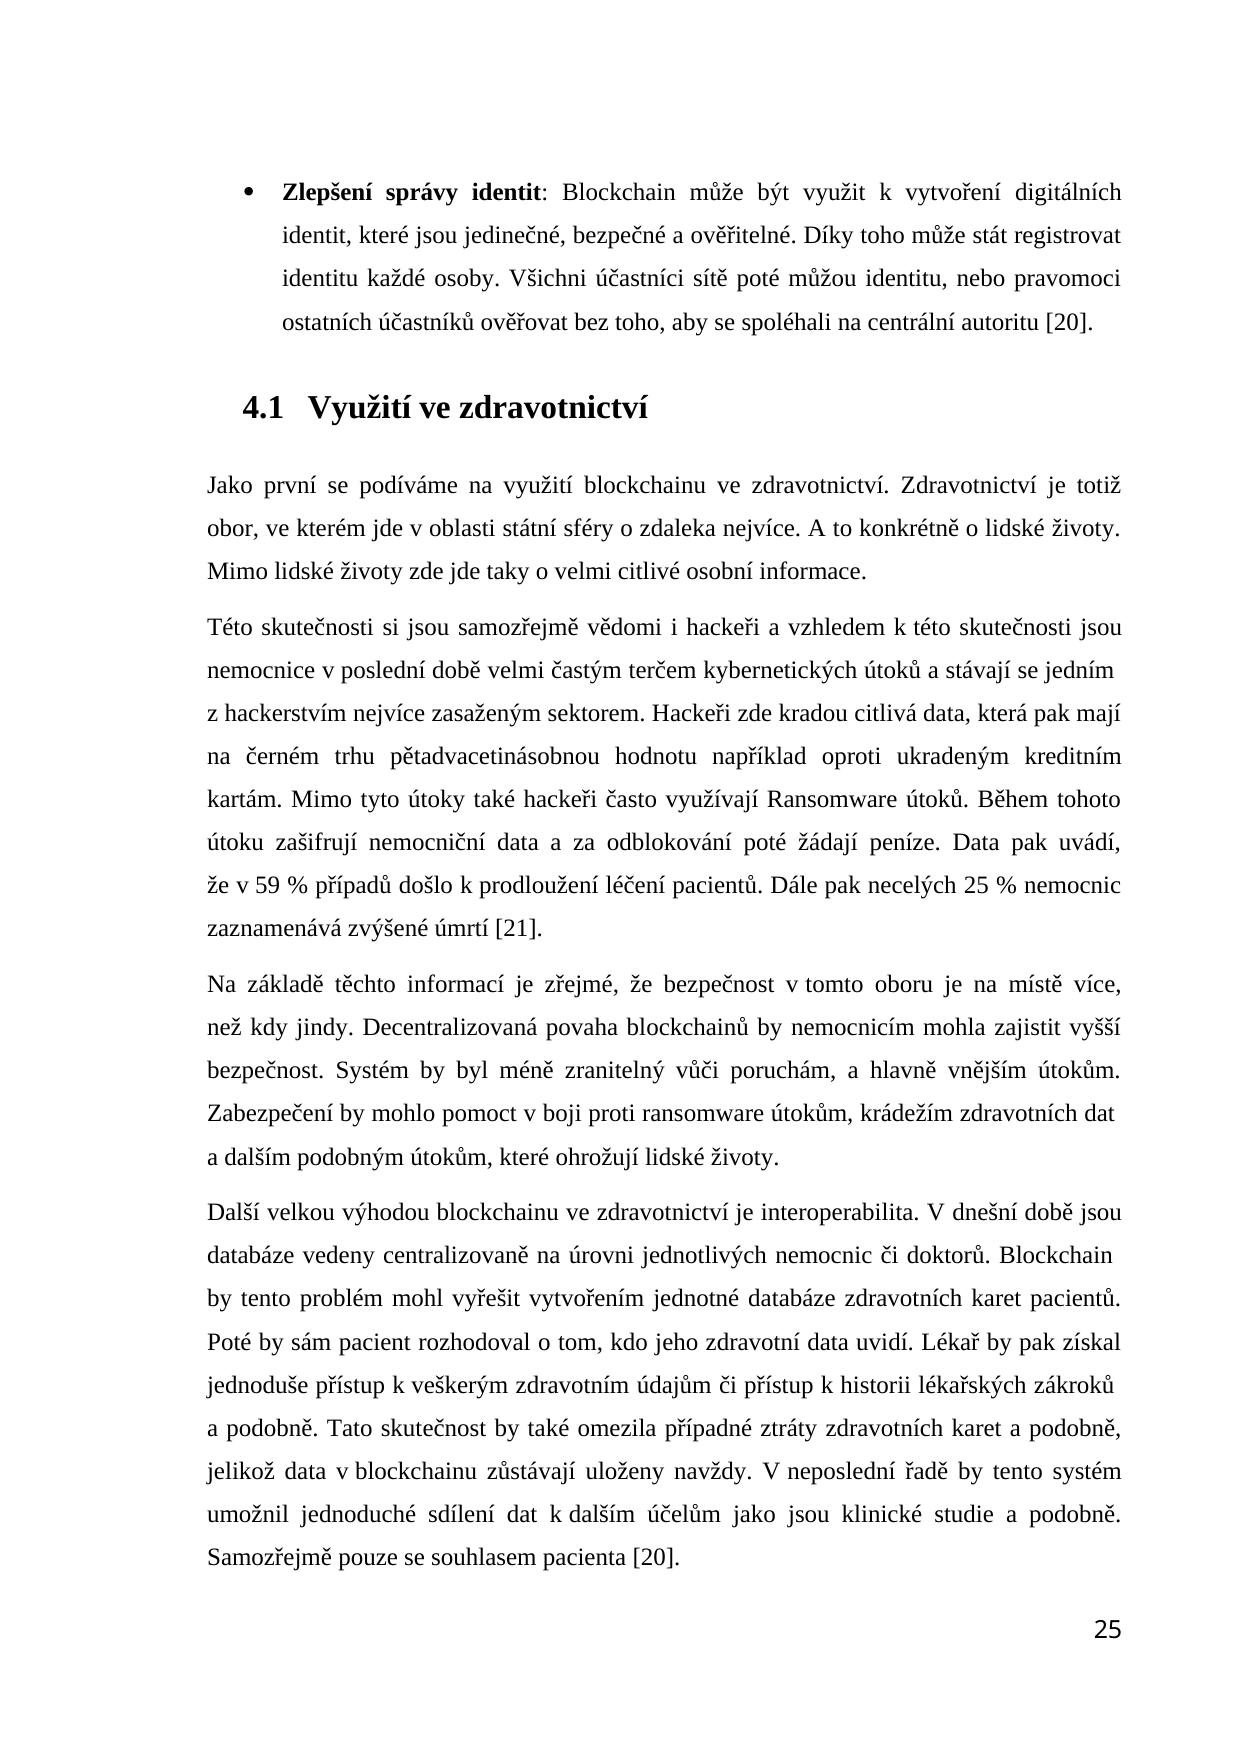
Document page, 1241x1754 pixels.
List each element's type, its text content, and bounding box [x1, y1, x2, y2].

text Využití ve zdravotnictví [242, 387, 1122, 426]
list Zlepšení správy identit: Blockchain může být využit k vytvoření digitálních identit, které jsou jedinečné, bezpečné a ověřitelné. Díky toho může stát registrovat identitu každé osoby. Všichni účastníci sítě poté můžou identitu, nebo pravomoci ostatních účastníků ověřovat bez toho, aby se spoléhali na centrální autoritu. [244, 177, 1122, 335]
text Na základě těchto informací je zřejmé, že bezpečnost v tomto oboru je na místě více, než kdy jindy. Decentralizovaná povaha blockchainů by nemocnicím mohla zajistit vyšší bezpečnost. Systém by byl méně zranitelný vůči poruchám, a hlavně vnějším útokům. Zabezpečení by mohlo pomoct v boji proti ransomware útokům, krádežím zdravotních dat a dalším podobným útokům, které ohrožují lidské životy. [207, 969, 1122, 1170]
text Této skutečnosti si jsou samozřejmě vědomi i hackeři a vzhledem k této skutečnosti jsou nemocnice v poslední době velmi častým terčem kybernetických útoků a stávají se jedním z hackerstvím nejvíce zasaženým sektorem. Hackeři zde kradou citlivá data, která pak mají na černém trhu pětadvacetinásobnou hodnotu například oproti ukradeným kreditním kartám. Mimo tyto útoky také hackeři často využívají Ransomware útoků. Během tohoto útoku zašifrují nemocniční data a za odblokování poté žádají peníze. Data pak uvádí, že v 59 % případů došlo k prodloužení léčení pacientů. Dále pak necelých 25 % nemocnic zaznamenává zvýšené úmrtí. [207, 612, 1122, 942]
text Jako první se podíváme na využití blockchainu ve zdravotnictví. Zdravotnictví je totiž obor, ve kterém jde v oblasti státní sféry o zdaleka nejvíce. A to konkrétně o lidské životy. Mimo lidské životy zde jde taky o velmi citlivé osobní informace. [207, 470, 1122, 585]
text Další velkou výhodou blockchainu ve zdravotnictví je interoperabilita. V dnešní době jsou databáze vedeny centralizovaně na úrovni jednotlivých nemocnic či doktorů. Blockchain by tento problém mohl vyřešit vytvořením jednotné databáze zdravotních karet pacientů. Poté by sám pacient rozhodoval o tom, kdo jeho zdravotní data uvidí. Lékař by pak získal jednoduše přístup k veškerým zdravotním údajům či přístup k historii lékařských zákroků a podobně. Tato skutečnost by také omezila případné ztráty zdravotních karet a podobně, jelikož data v blockchainu zůstávají uloženy navždy. V neposlední řadě by tento systém umožnil jednoduché sdílení dat k dalším účelům jako jsou klinické studie a podobně. Samozřejmě pouze se souhlasem pacienta. [207, 1197, 1122, 1571]
